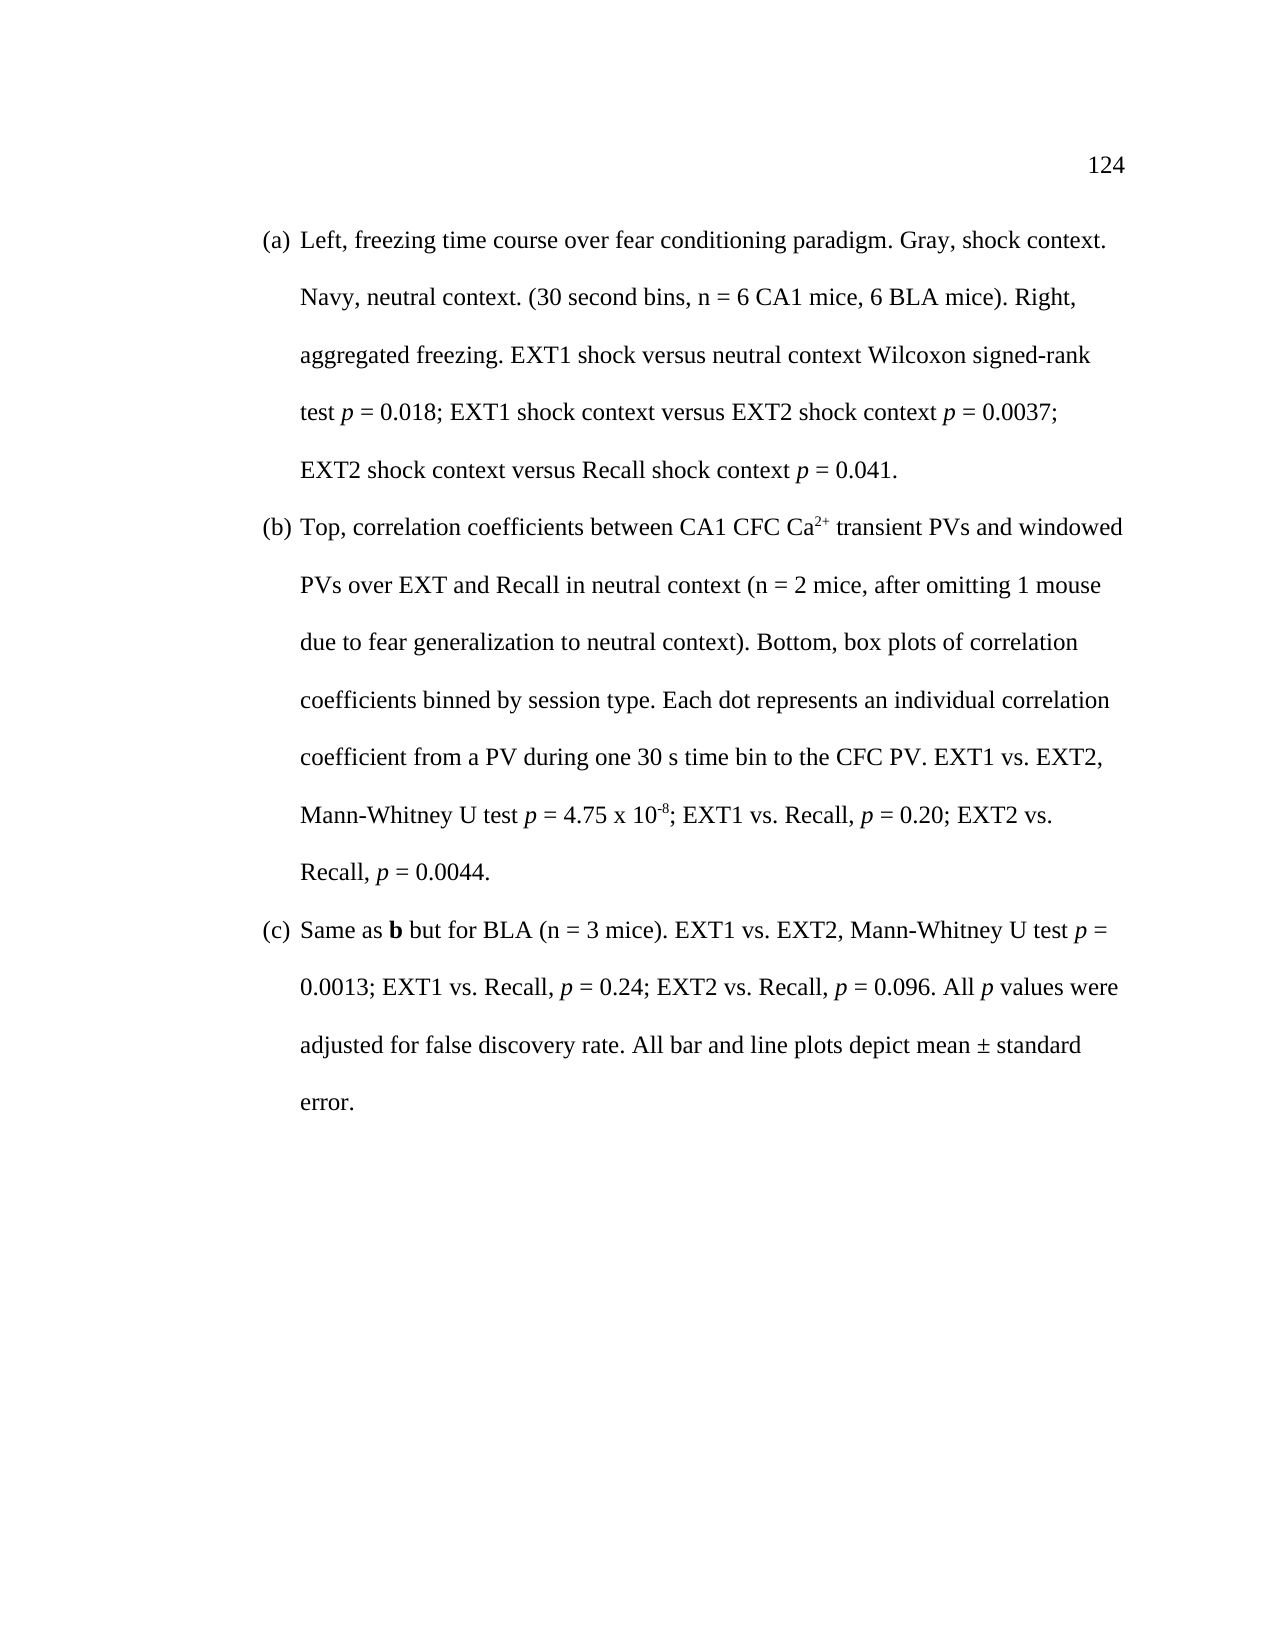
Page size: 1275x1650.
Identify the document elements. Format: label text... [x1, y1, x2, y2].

list Left, freezing time course over fear conditioning paradigm. Gray, shock context. Navy, neutral context. (30 second bins, n = 6 CA1 mice, 6 BLA mice). Right, aggregated freezing. EXT1 shock versus neutral context Wilcoxon signed-rank test p = 0.018; EXT1 shock context versus EXT2 shock context p = 0.0037; EXT2 shock context versus Recall shock context p = 0.041. [262, 225, 1125, 484]
list Same as b but for BLA (n = 3 mice). EXT1 vs. EXT2, Mann-Whitney U test p = 0.0013; EXT1 vs. Recall, p = 0.24; EXT2 vs. Recall, p = 0.096. All p values were adjusted for false discovery rate. All bar and line plots depict mean ± standard error. [262, 915, 1125, 1116]
list Top, correlation coefficients between CA1 CFC Ca2+ transient PVs and windowed PVs over EXT and Recall in neutral context (n = 2 mice, after omitting 1 mouse due to fear generalization to neutral context). Bottom, box plots of correlation coefficients binned by session type. Each dot represents an individual correlation coefficient from a PV during one 30 s time bin to the CFC PV. EXT1 vs. EXT2, Mann-Whitney U test p = 4.75 x 10-8; EXT1 vs. Recall, p = 0.20; EXT2 vs. Recall, p = 0.0044. [262, 512, 1125, 886]
